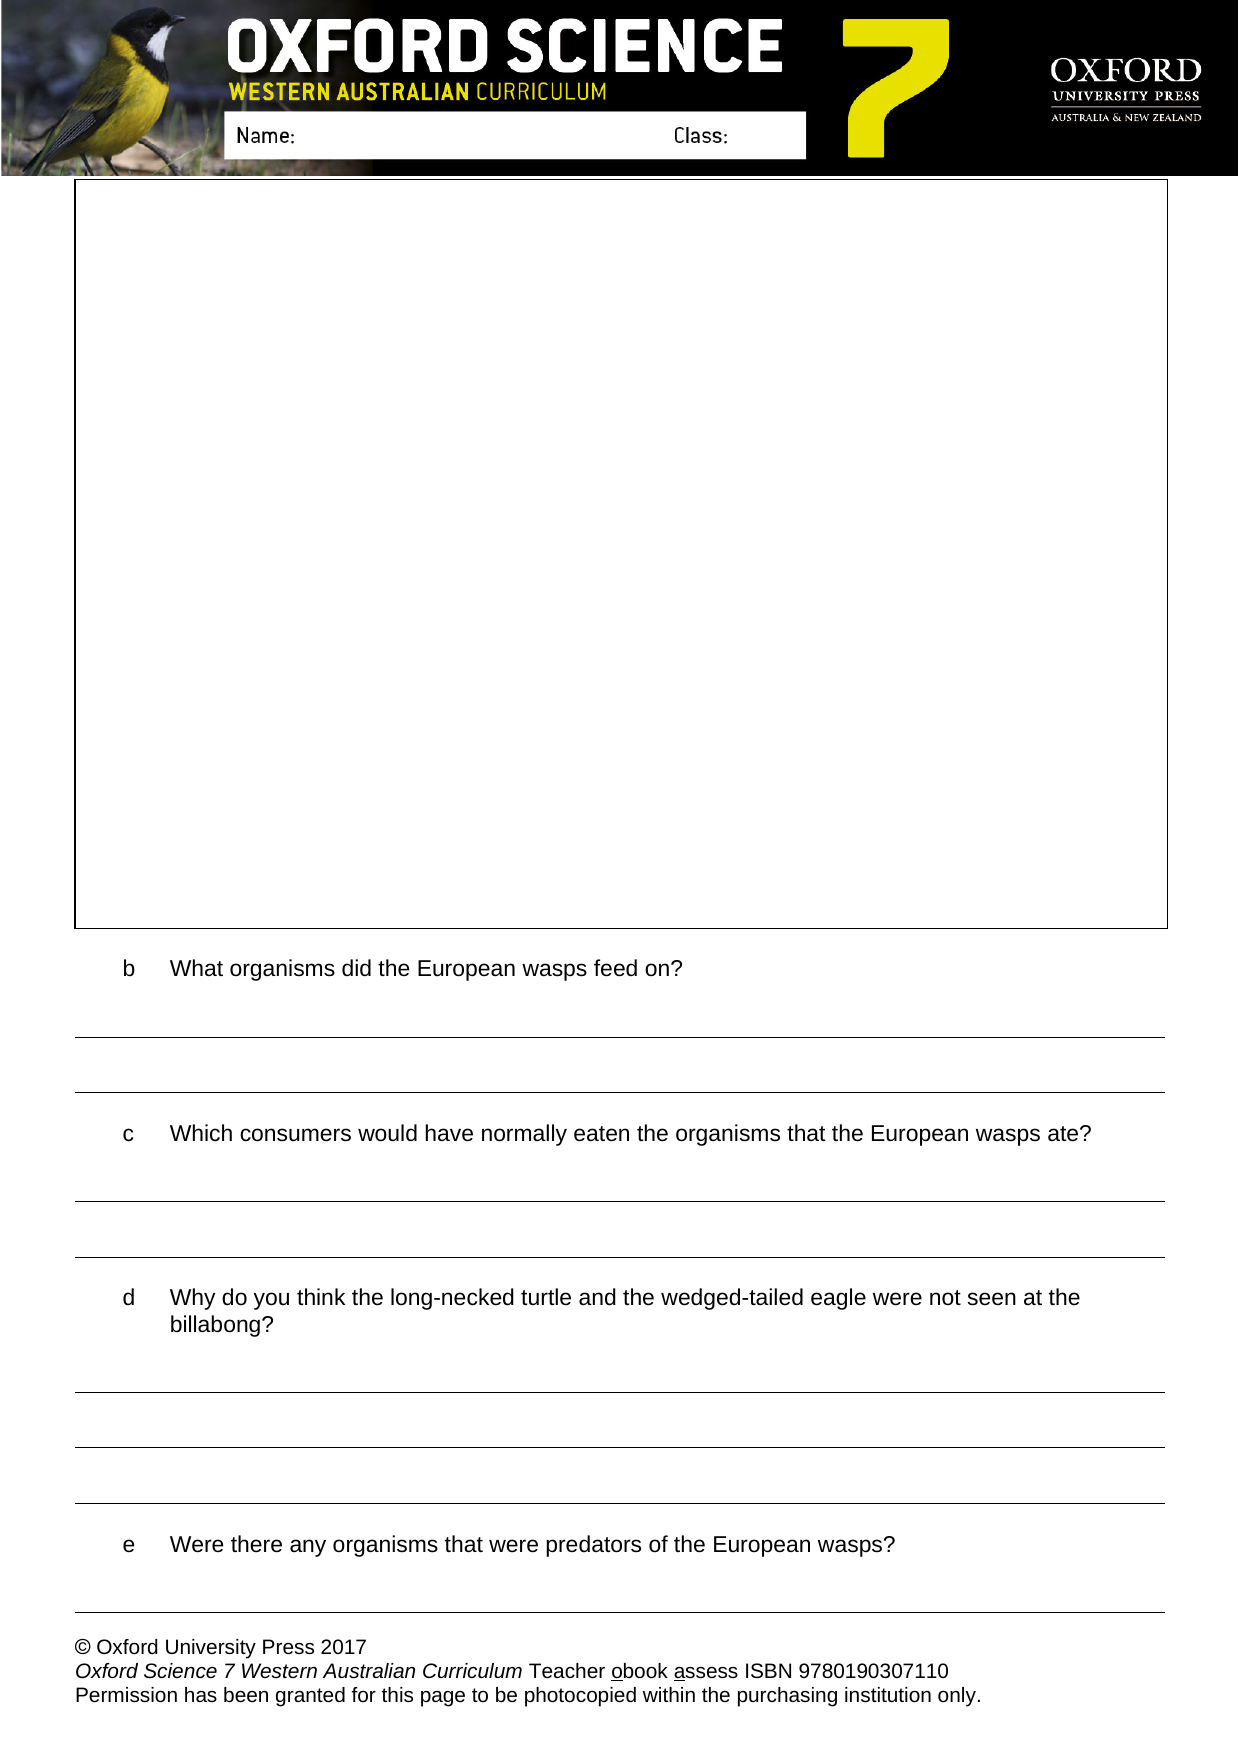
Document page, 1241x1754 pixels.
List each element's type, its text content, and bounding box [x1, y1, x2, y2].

picture [0, 0, 1238, 176]
list b What organisms did the European wasps feed on? [122, 955, 1165, 982]
list e Were there any organisms that were predators of the European wasps? [122, 1531, 1165, 1557]
table_header [76, 180, 1167, 928]
list c Which consumers would have normally eaten the organisms that the European wasps ate? [122, 1120, 1165, 1146]
list d Why do you think the long-necked turtle and the wedged-tailed eagle were not seen at the billabong? [122, 1284, 1165, 1337]
